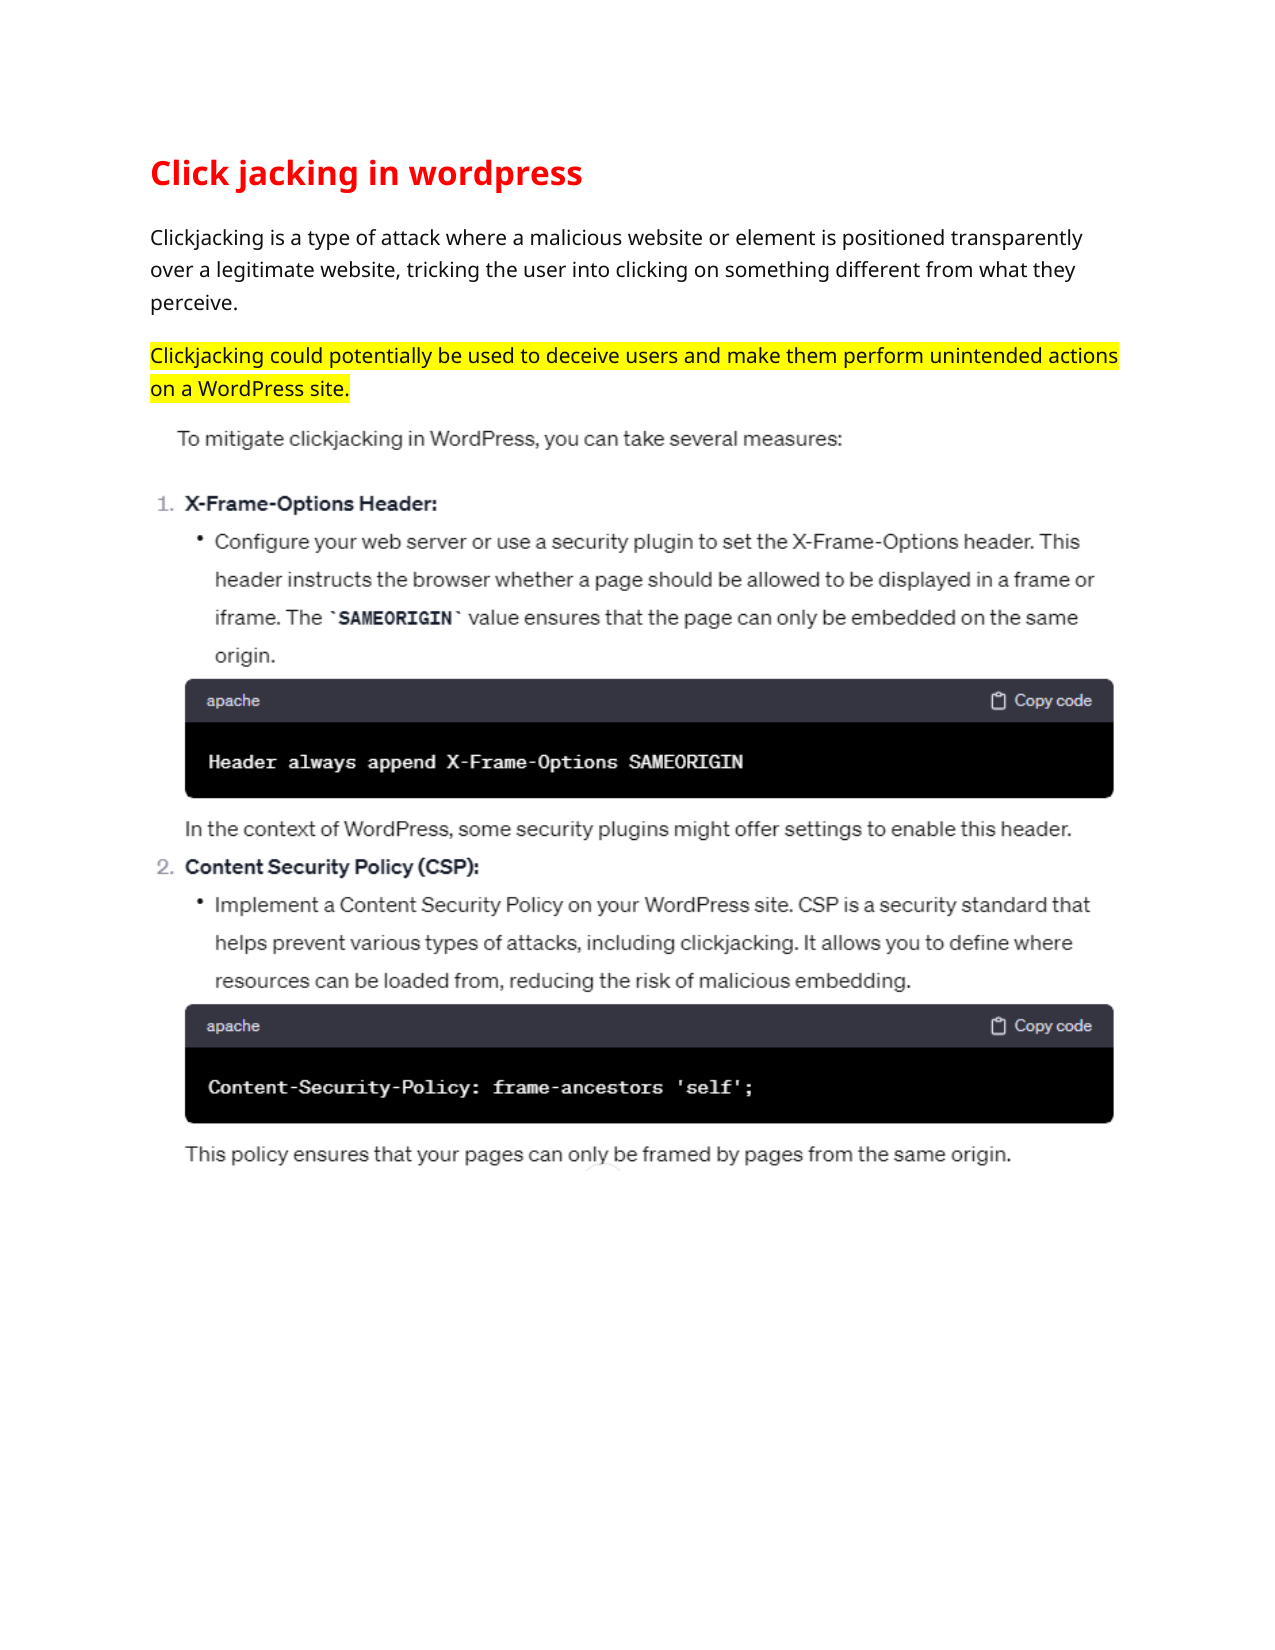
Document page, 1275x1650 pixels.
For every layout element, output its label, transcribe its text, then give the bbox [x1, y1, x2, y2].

picture [150, 427, 1125, 1171]
text Clickjacking could potentially be used to deceive users and make them perform unintended actions on a WordPress site. [150, 342, 1125, 403]
text Click jacking in wordpress [150, 150, 1125, 195]
text Clickjacking is a type of attack where a malicious website or element is positioned transparently over a legitimate website, tricking the user into clicking on something different from what they perceive. [150, 223, 1125, 317]
